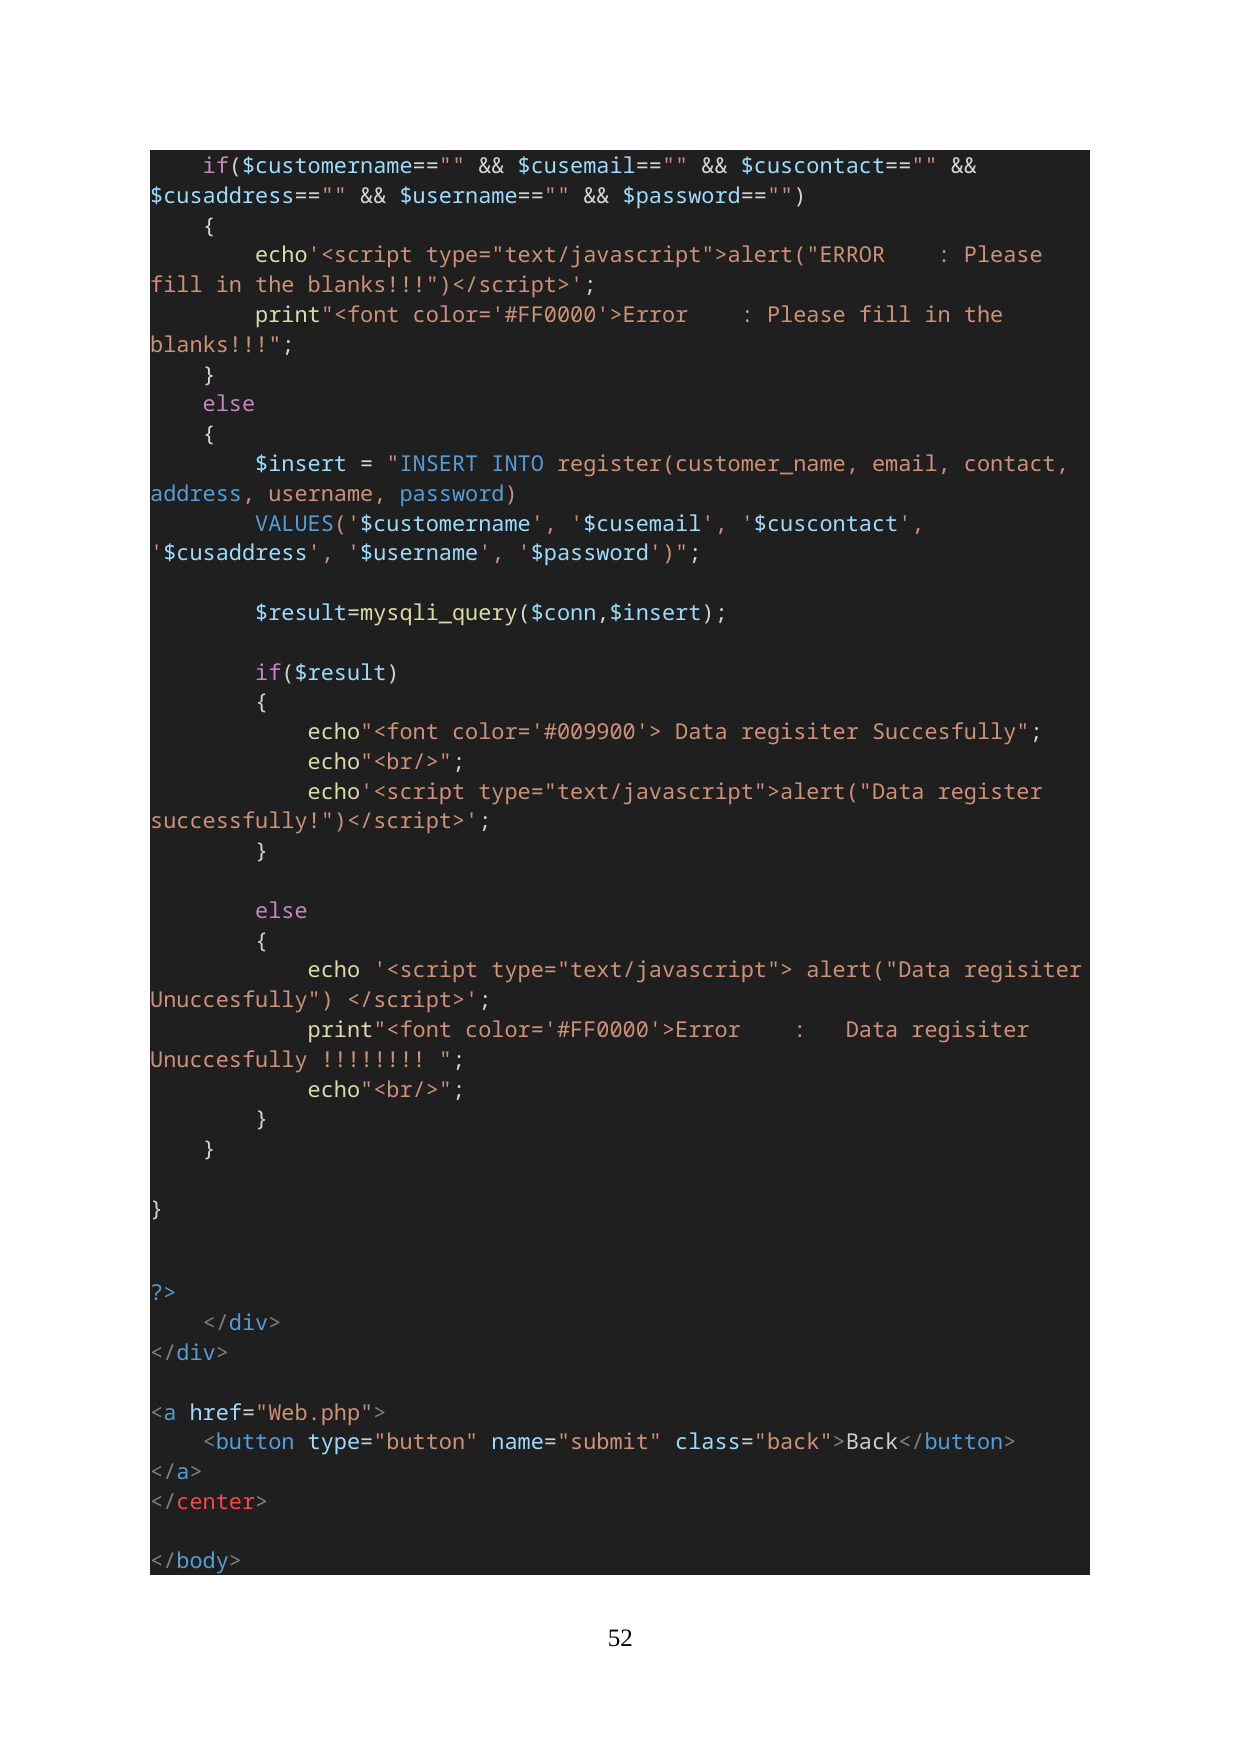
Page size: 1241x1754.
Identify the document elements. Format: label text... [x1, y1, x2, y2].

text ?> [150, 1277, 1090, 1307]
text </div> [150, 1307, 1090, 1337]
text echo"<br/>"; [150, 1073, 1090, 1103]
text echo'<script type="text/javascript">alert("ERROR : Please fill in the blanks!!!")</script>'; [150, 239, 1090, 299]
text echo"<font color='#009900'> Data regisiter Succesfully"; [150, 716, 1090, 746]
text </body> [150, 1545, 1090, 1575]
text if($result) [150, 656, 1090, 686]
text print"<font color='#FF0000'>Error : Please fill in the blanks!!!"; [150, 299, 1090, 358]
text $insert = "INSERT INTO register(customer_name, email, contact, address, username, password) [150, 448, 1090, 507]
text if($customername=="" && $cusemail=="" && $cuscontact=="" && $cusaddress=="" && $username=="" && $password=="") [150, 150, 1090, 209]
text else [150, 388, 1090, 418]
text VALUES('$customername', '$cusemail', '$cuscontact', '$cusaddress', '$username', '$password')"; [150, 507, 1090, 567]
text echo"<br/>"; [150, 746, 1090, 776]
text <a href="Web.php"> [150, 1396, 1090, 1426]
text { [150, 686, 1090, 716]
text } [150, 1133, 1090, 1163]
text </a> [150, 1456, 1090, 1486]
text print"<font color='#FF0000'>Error : Data regisiter Unuccesfully !!!!!!!! "; [150, 1014, 1090, 1073]
text } [150, 1193, 1090, 1222]
text { [150, 209, 1090, 239]
text echo '<script type="text/javascript"> alert("Data regisiter Unuccesfully") </script>'; [150, 954, 1090, 1014]
text </div> [150, 1337, 1090, 1367]
text $result=mysqli_query($conn,$insert); [150, 597, 1090, 627]
text { [150, 924, 1090, 954]
text } [150, 1103, 1090, 1133]
text { [150, 418, 1090, 448]
text } [150, 358, 1090, 388]
text } [150, 835, 1090, 865]
text echo'<script type="text/javascript">alert("Data register successfully!")</script>'; [150, 776, 1090, 835]
text else [150, 895, 1090, 924]
text <button type="button" name="submit" class="back">Back</button> [150, 1426, 1090, 1456]
text </center> [150, 1486, 1090, 1516]
